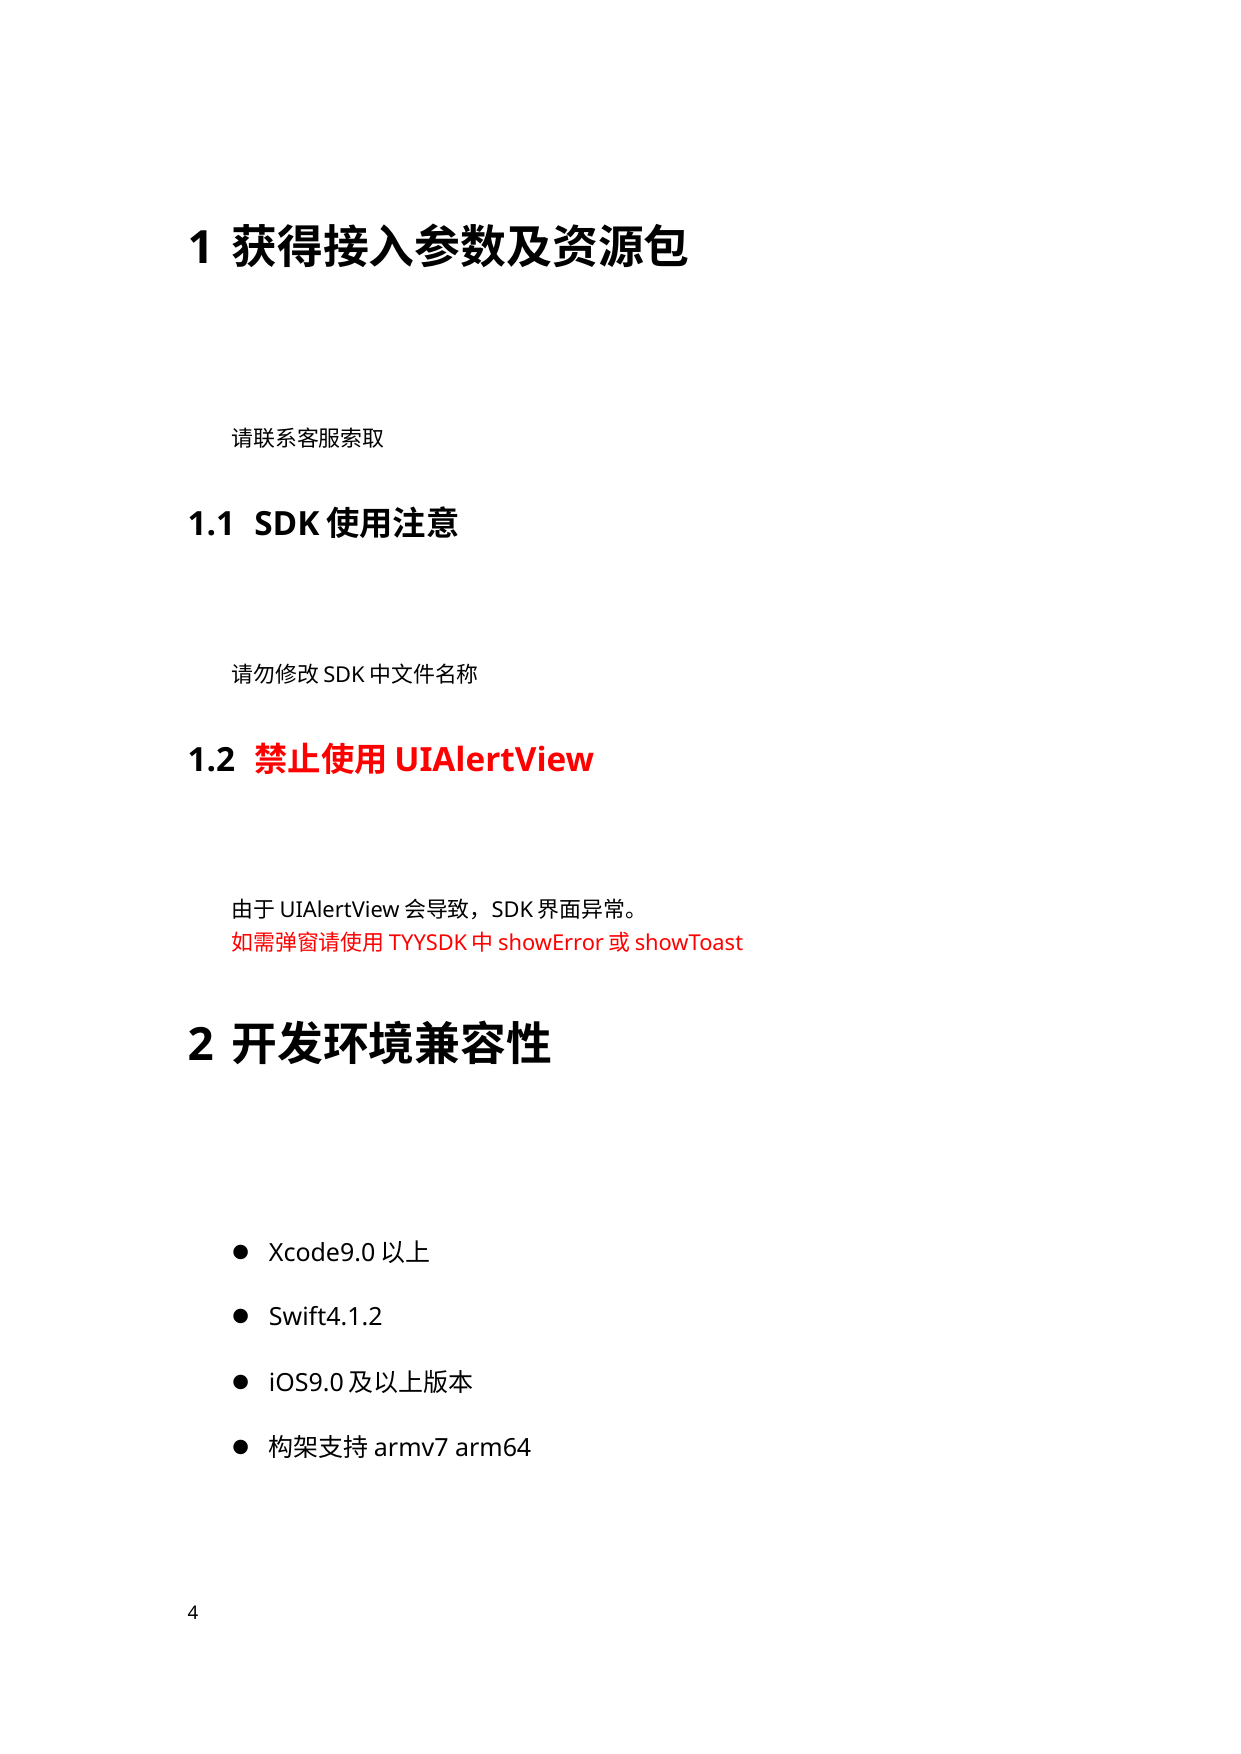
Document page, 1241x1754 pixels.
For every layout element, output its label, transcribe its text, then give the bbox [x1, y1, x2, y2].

text 请勿修改SDK中文件名称 [187, 656, 1053, 689]
list SDK使用注意 [187, 489, 1053, 554]
list 开发环境兼容性 [187, 992, 1053, 1090]
list Xcode9.0以上 [231, 1218, 1053, 1283]
list iOS9.0及以上版本 [231, 1348, 1053, 1413]
list Swift4.1.2 [231, 1283, 1053, 1348]
list 获得接入参数及资源包 [187, 195, 1053, 293]
list 构架支持armv7 arm64 [231, 1413, 1053, 1478]
text 请联系客服索取 [187, 421, 1053, 453]
text 由于UIAlertView会导致，SDK界面异常。 [187, 892, 1053, 924]
text 如需弹窗请使用TYYSDK中showError或showToast [187, 924, 1053, 957]
list 禁止使用UIAlertView [187, 724, 1053, 789]
